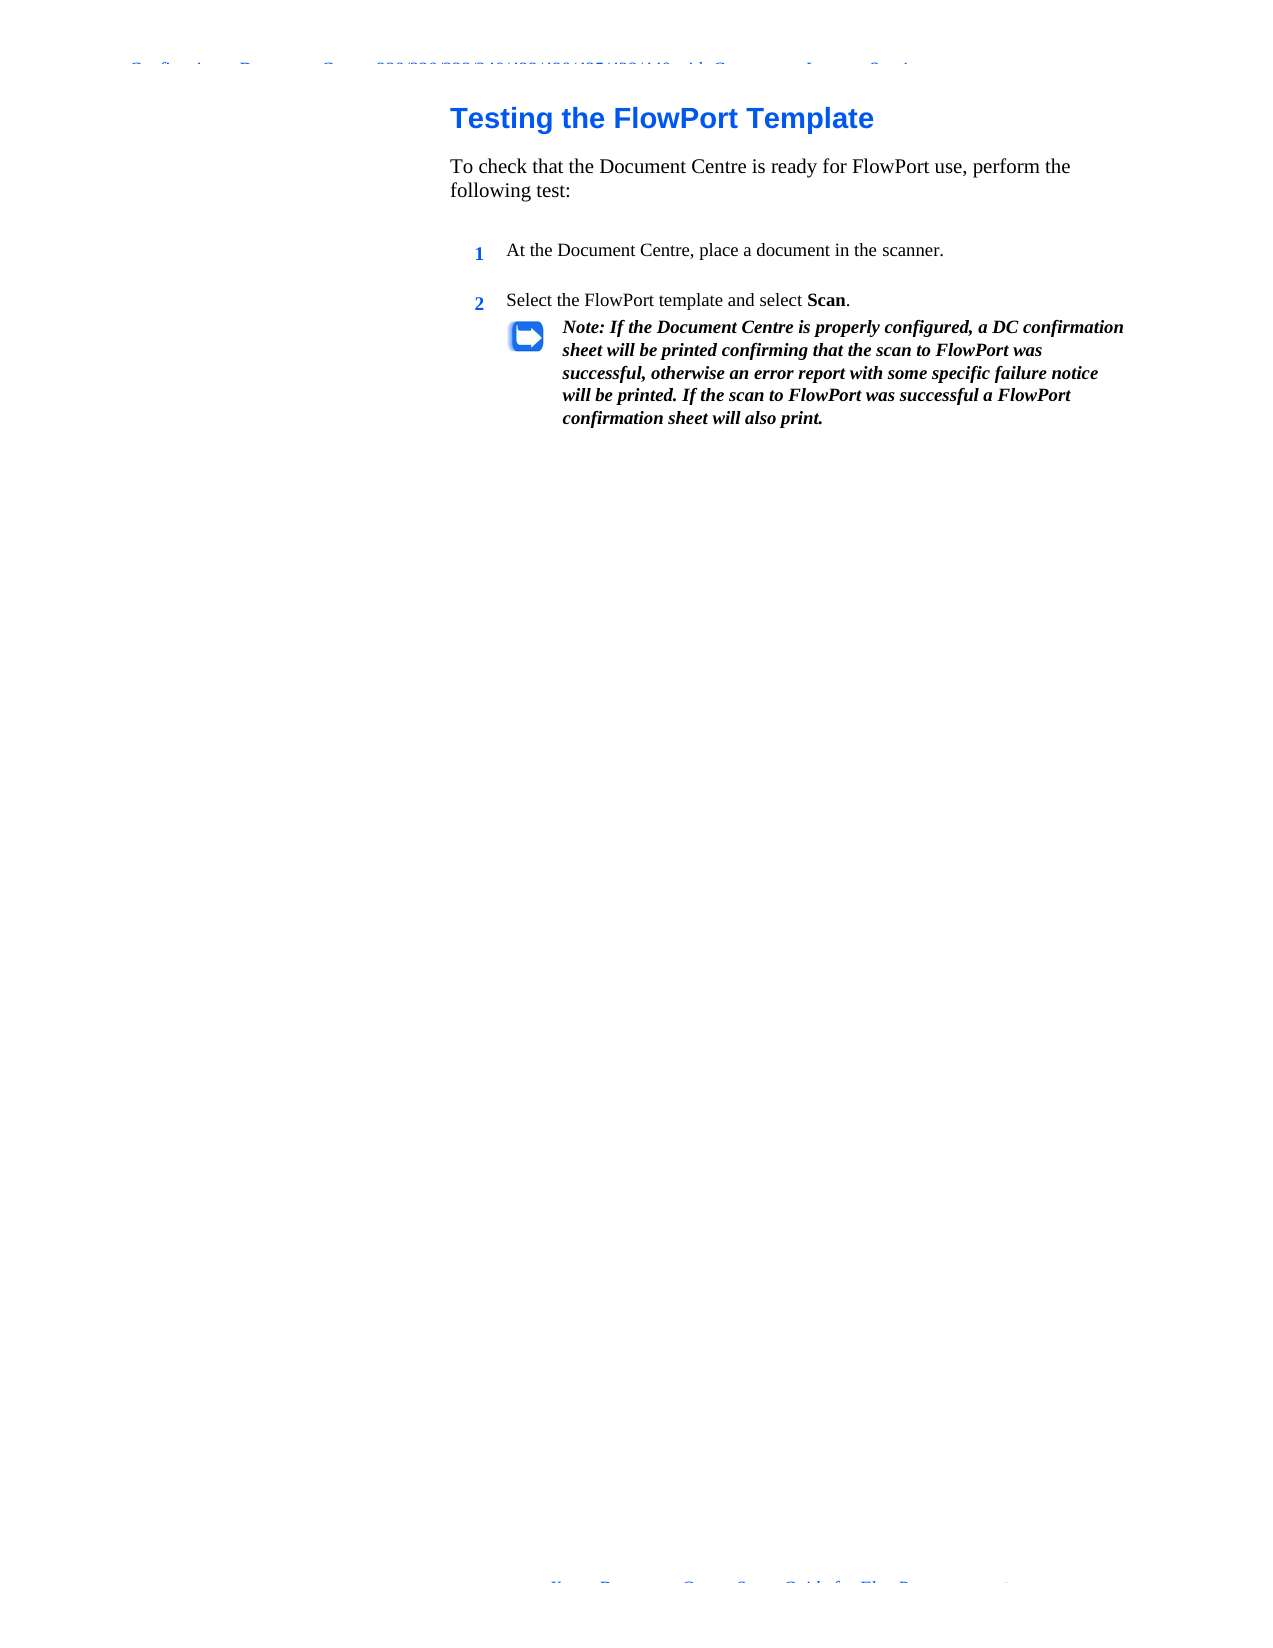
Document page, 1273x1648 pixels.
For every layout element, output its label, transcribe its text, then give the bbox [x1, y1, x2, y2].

list Select the FlowPort template and select Scan. [474, 276, 1137, 314]
picture [506, 321, 544, 352]
text To check that the Document Centre is ready for FlowPort use, perform the following test: [450, 154, 1137, 202]
subtitle Testing the FlowPort Template [450, 102, 1137, 135]
text Note: If the Document Centre is properly configured, a DC confirmation sheet will be printed confirming that the scan to FlowPort was successful, otherwise an error report with some specific failure notice will be printed. If the scan to FlowPort was successful a FlowPort confirmation sheet will also print. [562, 316, 1126, 428]
list At the Document Centre, place a document in the scanner. [474, 226, 1137, 264]
